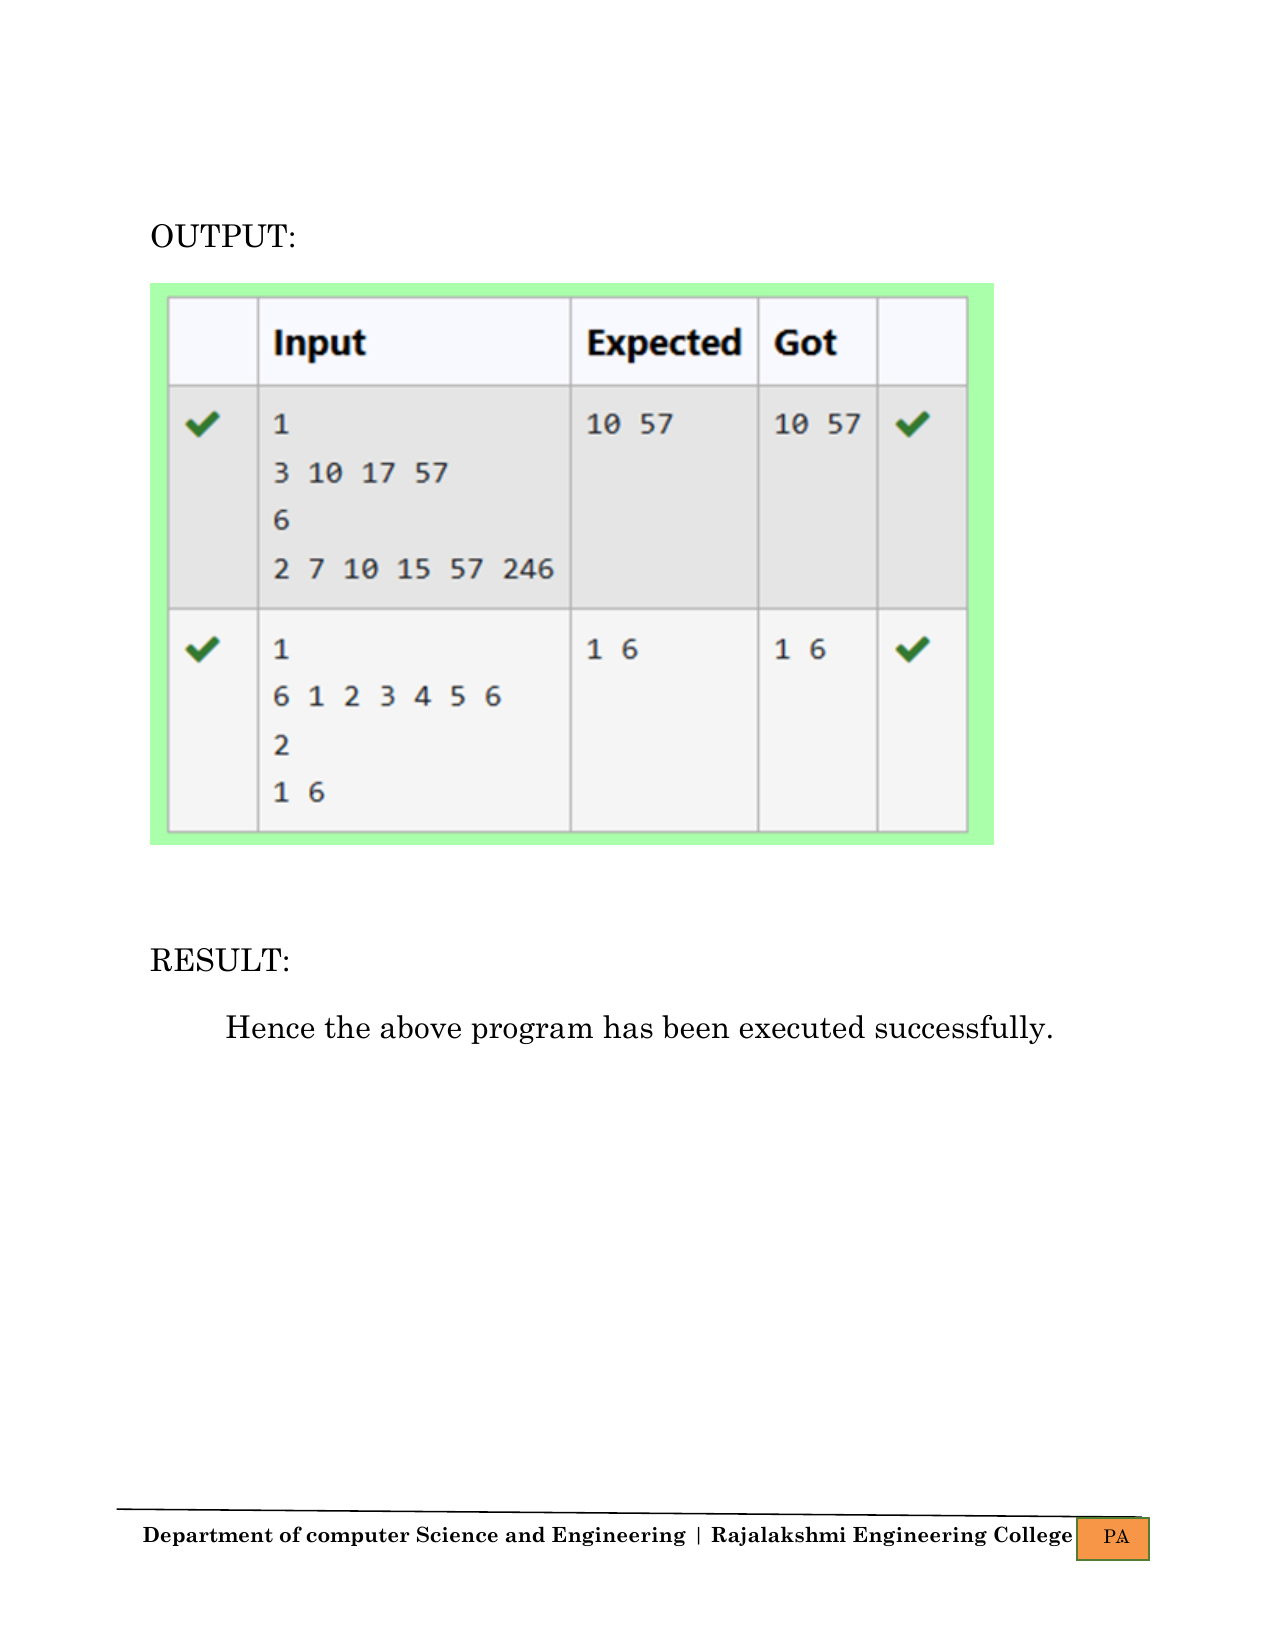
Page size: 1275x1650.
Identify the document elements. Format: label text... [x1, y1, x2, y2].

text OUTPUT: [150, 217, 1125, 254]
picture [150, 283, 994, 845]
text Hence the above program has been executed successfully. [150, 1007, 1125, 1045]
text RESULT: [150, 940, 1125, 978]
